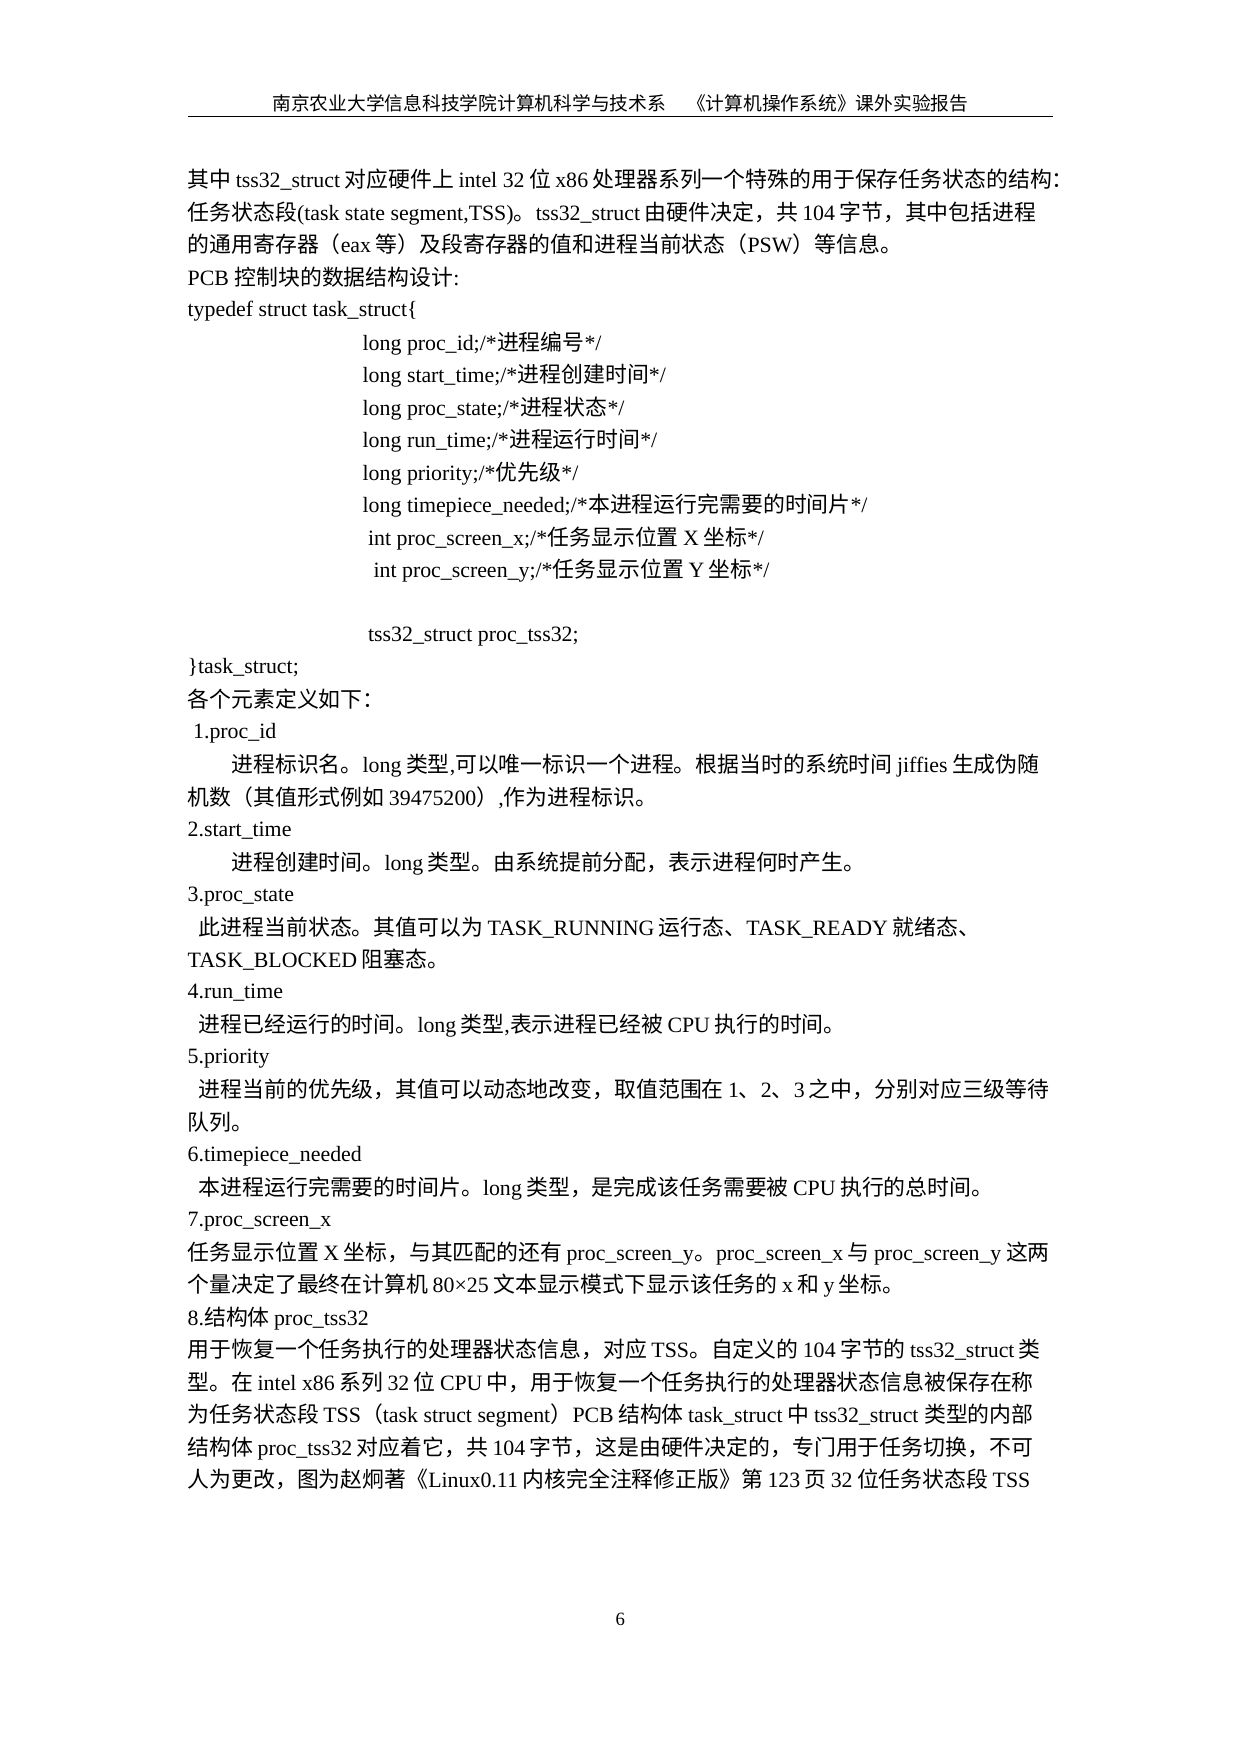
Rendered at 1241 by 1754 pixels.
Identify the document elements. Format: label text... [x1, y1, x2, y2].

text tss32_struct proc_tss32; [187, 617, 1053, 649]
text long priority;/*优先级*/ [187, 454, 1053, 487]
list 此进程当前状态。其值可以为TASK_RUNNING运行态、TASK_READY就绪态、TASK_BLOCKED阻塞态。 [187, 909, 1053, 974]
list 进程当前的优先级，其值可以动态地改变，取值范围在1、2、3之中，分别对应三级等待队列。 [187, 1072, 1053, 1137]
list run_time [187, 974, 1053, 1007]
list 进程创建时间。long类型。由系统提前分配，表示进程何时产生。 [187, 844, 1053, 877]
text PCB 控制块的数据结构设计: [187, 259, 1053, 292]
text 1.proc_id [187, 714, 1053, 747]
list timepiece_needed [187, 1137, 1053, 1169]
list proc_state [187, 877, 1053, 909]
list priority [187, 1039, 1053, 1072]
list proc_screen_x [187, 1202, 1053, 1234]
text long run_time;/*进程运行时间*/ [187, 422, 1053, 454]
text int proc_screen_x;/*任务显示位置X坐标*/ [187, 519, 1053, 552]
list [187, 1332, 1053, 1494]
text long timepiece_needed;/*本进程运行完需要的时间片*/ [187, 487, 1053, 519]
text 各个元素定义如下： [187, 682, 1053, 714]
text typedef struct task_struct{ [187, 292, 1053, 324]
list 本进程运行完需要的时间片。long类型，是完成该任务需要被CPU执行的总时间。 [187, 1169, 1053, 1202]
list 任务显示位置X坐标，与其匹配的还有proc_screen_y。proc_screen_x与proc_screen_y这两个量决定了最终在计算机80×25文本显示模式下显示该任务的x和y坐标。 [187, 1234, 1053, 1299]
text int proc_screen_y;/*任务显示位置Y坐标*/ [319, 552, 1053, 584]
list 结构体proc_tss32 [187, 1299, 1053, 1332]
text 进程标识名。long类型,可以唯一标识一个进程。根据当时的系统时间jiffies生成伪随机数（其值形式例如39475200）,作为进程标识。 [187, 747, 1053, 812]
text long start_time;/*进程创建时间*/ [187, 357, 1053, 389]
text long proc_state;/*进程状态*/ [187, 389, 1053, 422]
text 其中tss32_struct对应硬件上intel 32位x86处理器系列一个特殊的用于保存任务状态的结构：任务状态段(task state segment,TSS)。tss32_struct由硬件决定，共104字节，其中包括进程的通用寄存器（eax等）及段寄存器的值和进程当前状态（PSW）等信息。 [187, 162, 1053, 259]
list 进程已经运行的时间。long类型,表示进程已经被CPU执行的时间。 [187, 1007, 1053, 1039]
text long proc_id;/*进程编号*/ [187, 324, 1053, 357]
text }task_struct; [187, 649, 1053, 682]
list start_time [187, 812, 1053, 844]
